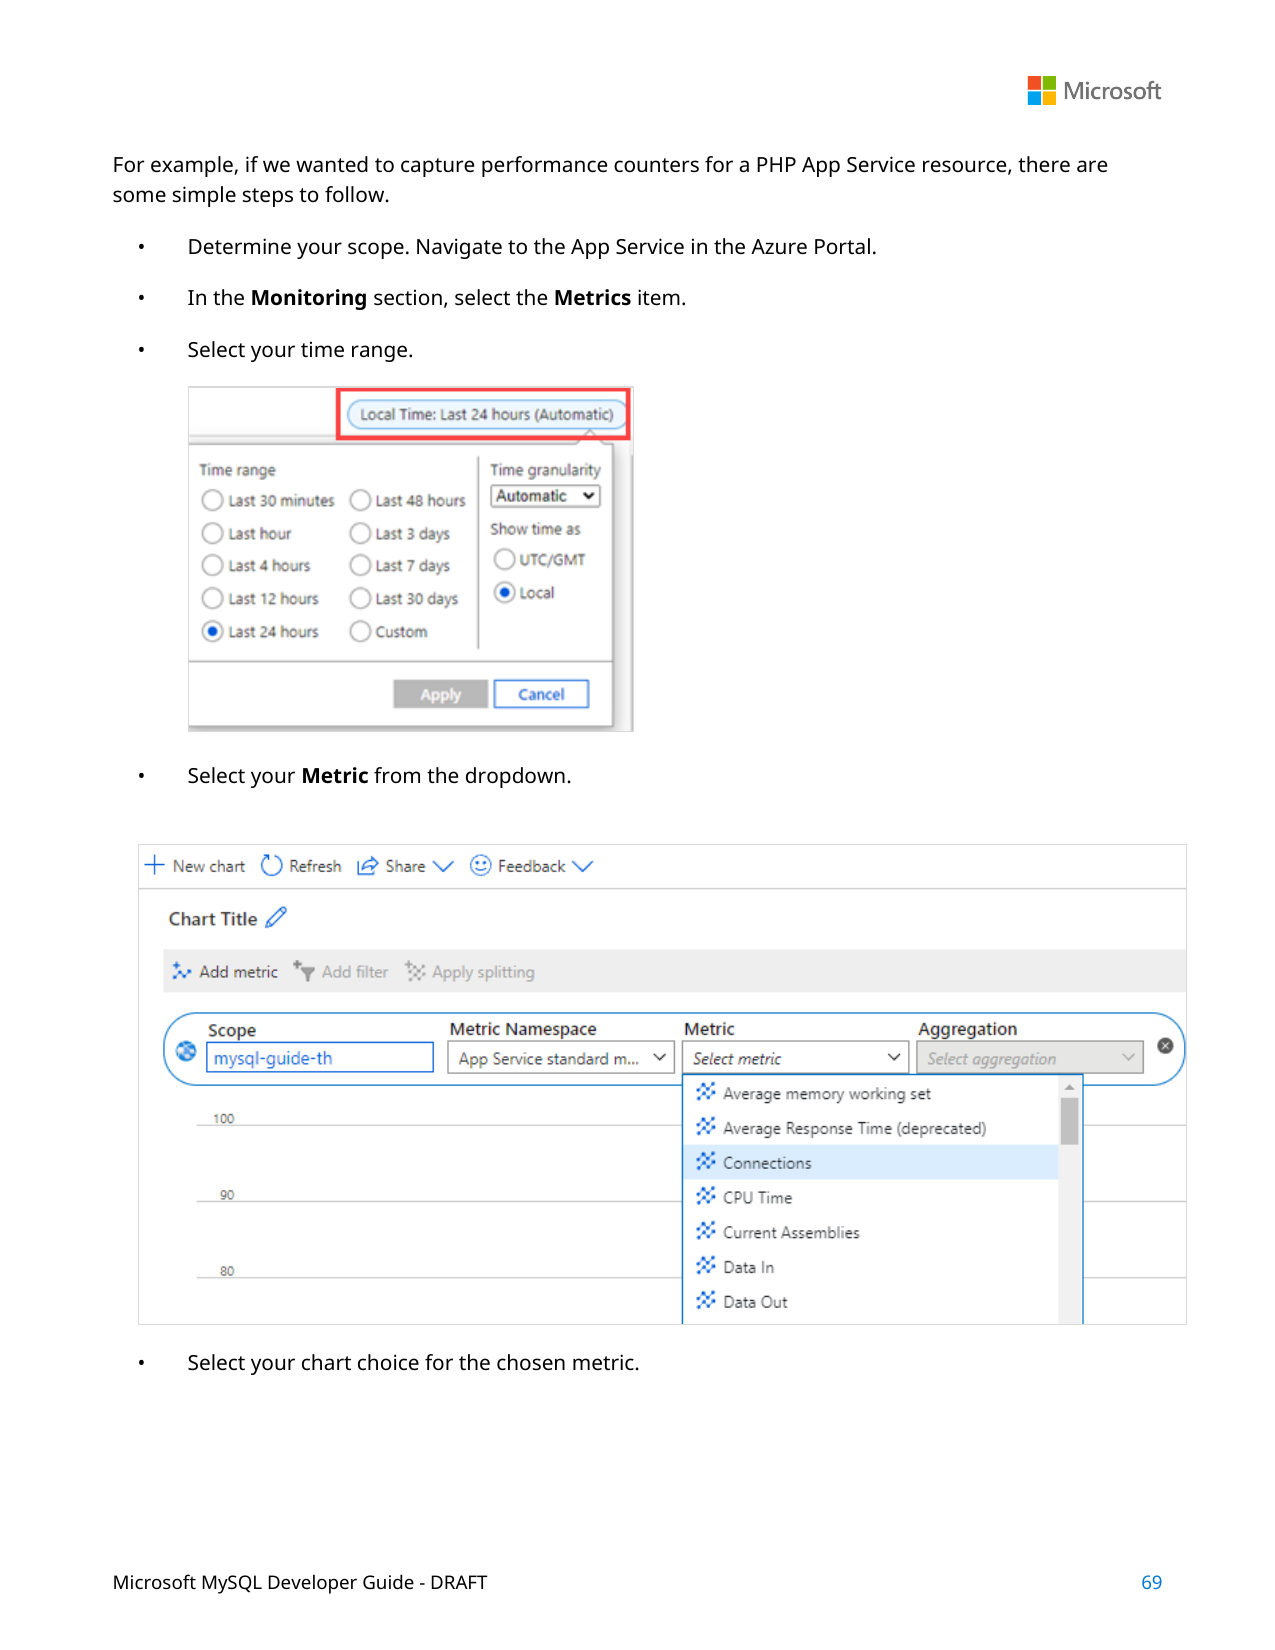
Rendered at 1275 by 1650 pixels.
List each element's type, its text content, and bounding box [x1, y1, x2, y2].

picture [139, 845, 1186, 1324]
list Select your chart choice for the chosen metric. [137, 1348, 1162, 1376]
list Select your time range. [137, 335, 1162, 363]
picture [1026, 75, 1163, 107]
list Determine your scope. Navigate to the App Service in the Azure Portal. [137, 232, 1162, 261]
list In the Monitoring section, select the Metrics item. [137, 283, 1162, 312]
list Select your Metric from the dropdown. [137, 761, 1162, 790]
picture [189, 388, 633, 731]
text For example, if we wanted to capture performance counters for a PHP App Service resource, there are some simple steps to follow. [112, 150, 1162, 209]
